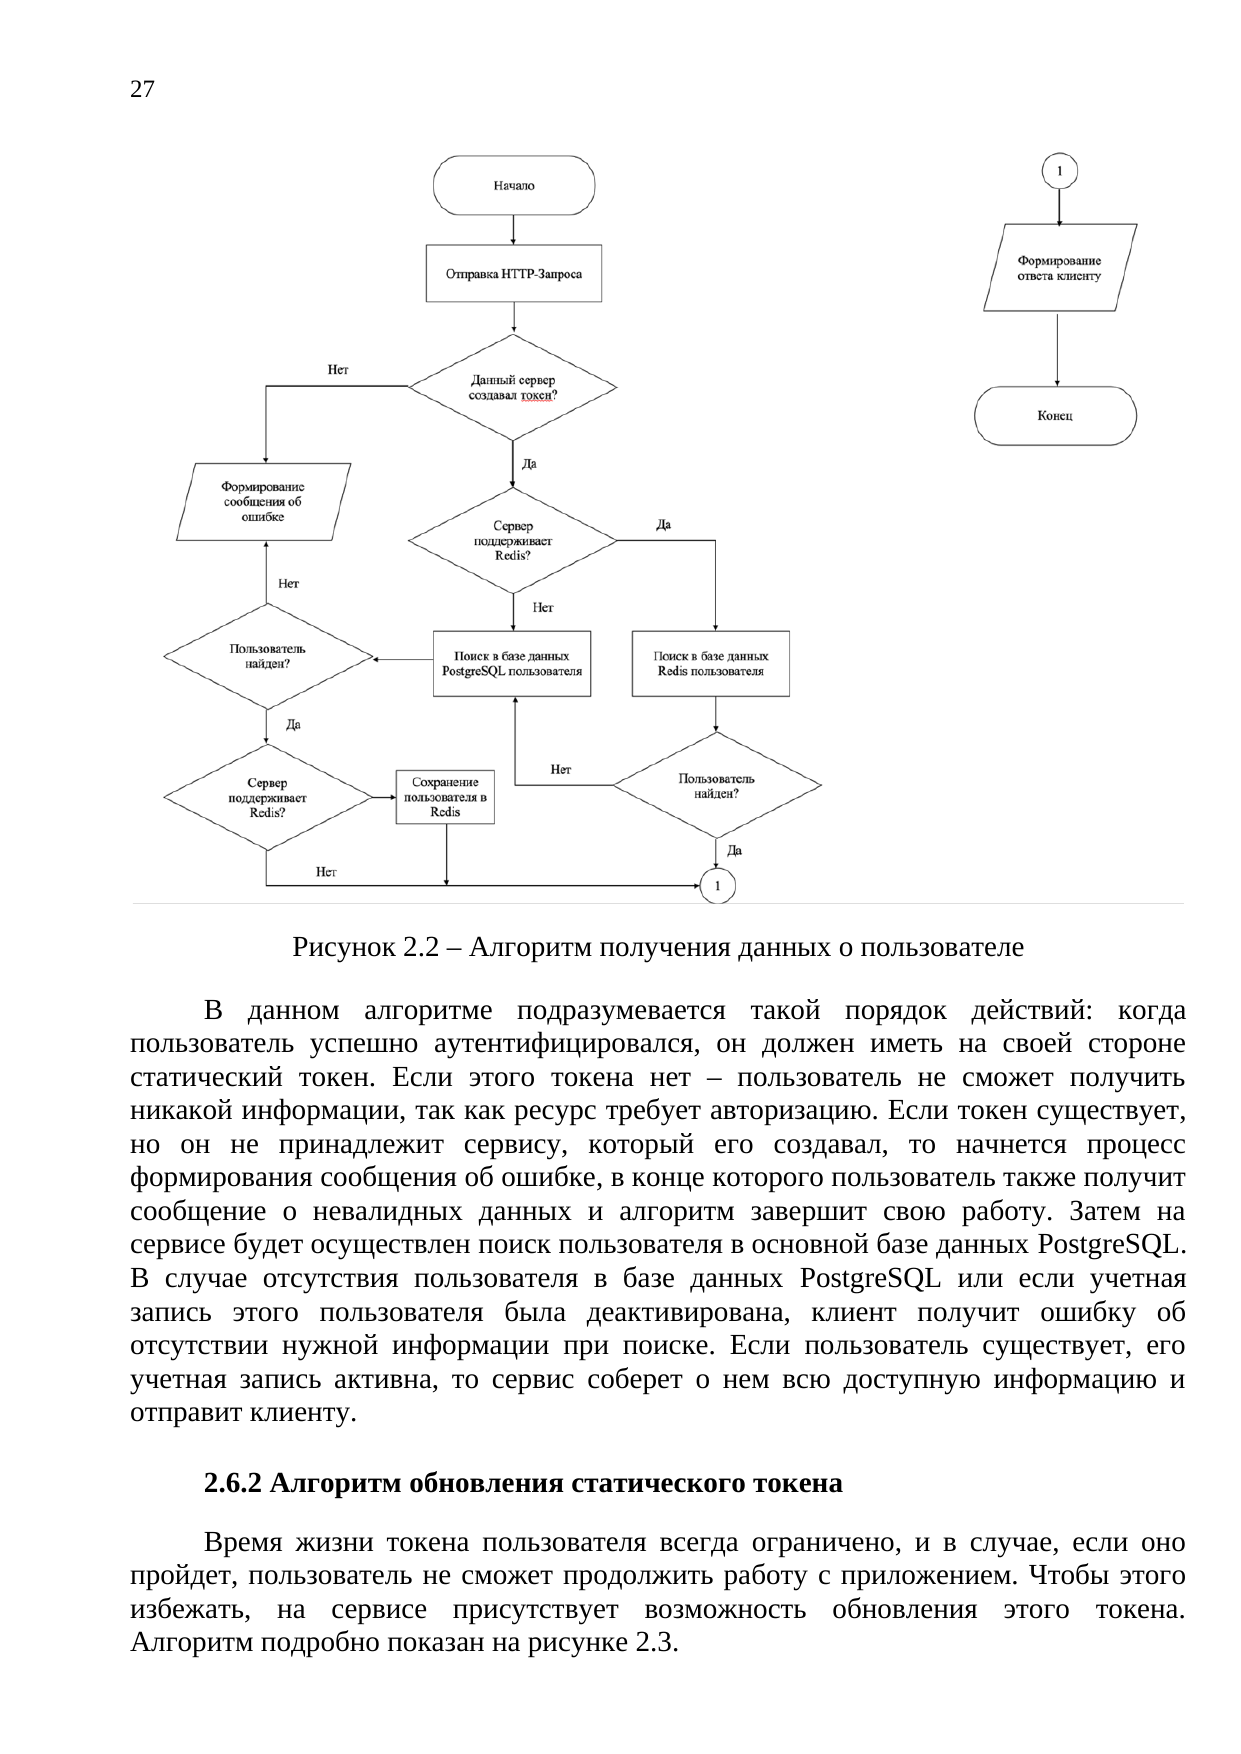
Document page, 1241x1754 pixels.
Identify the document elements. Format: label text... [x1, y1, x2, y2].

text Время жизни токена пользователя всегда ограничено, и в случае, если оно пройдет, пользователь не сможет продолжить работу с приложением. Чтобы этого избежать, на сервисе присутствует возможность обновления этого токена. Алгоритм подробно показан на рисунке 2.3. [130, 1524, 1187, 1658]
picture [132, 136, 1184, 904]
text В данном алгоритме подразумевается такой порядок действий: когда пользователь успешно аутентифицировался, он должен иметь на своей стороне статический токен. Если этого токена нет – пользователь не сможет получить никакой информации, так как ресурс требует авторизацию. Если токен существует, но он не принадлежит сервису, который его создавал, то начнется процесс формирования сообщения об ошибке, в конце которого пользователь также получит сообщение о невалидных данных и алгоритм завершит свою работу. Затем на сервисе будет осуществлен поиск пользователя в основной базе данных PostgreSQL. В случае отсутствия пользователя в базе данных PostgreSQL или если учетная запись этого пользователя была деактивирована, клиент получит ошибку об отсутствии нужной информации при поиске. Если пользователь существует, его учетная запись активна, то сервис соберет о нем всю доступную информацию и отправит клиенту. [130, 992, 1187, 1428]
list Алгоритм обновления статического токена [130, 1465, 1187, 1499]
text Рисунок 2.2 – Алгоритм получения данных о пользователе [130, 929, 1187, 963]
